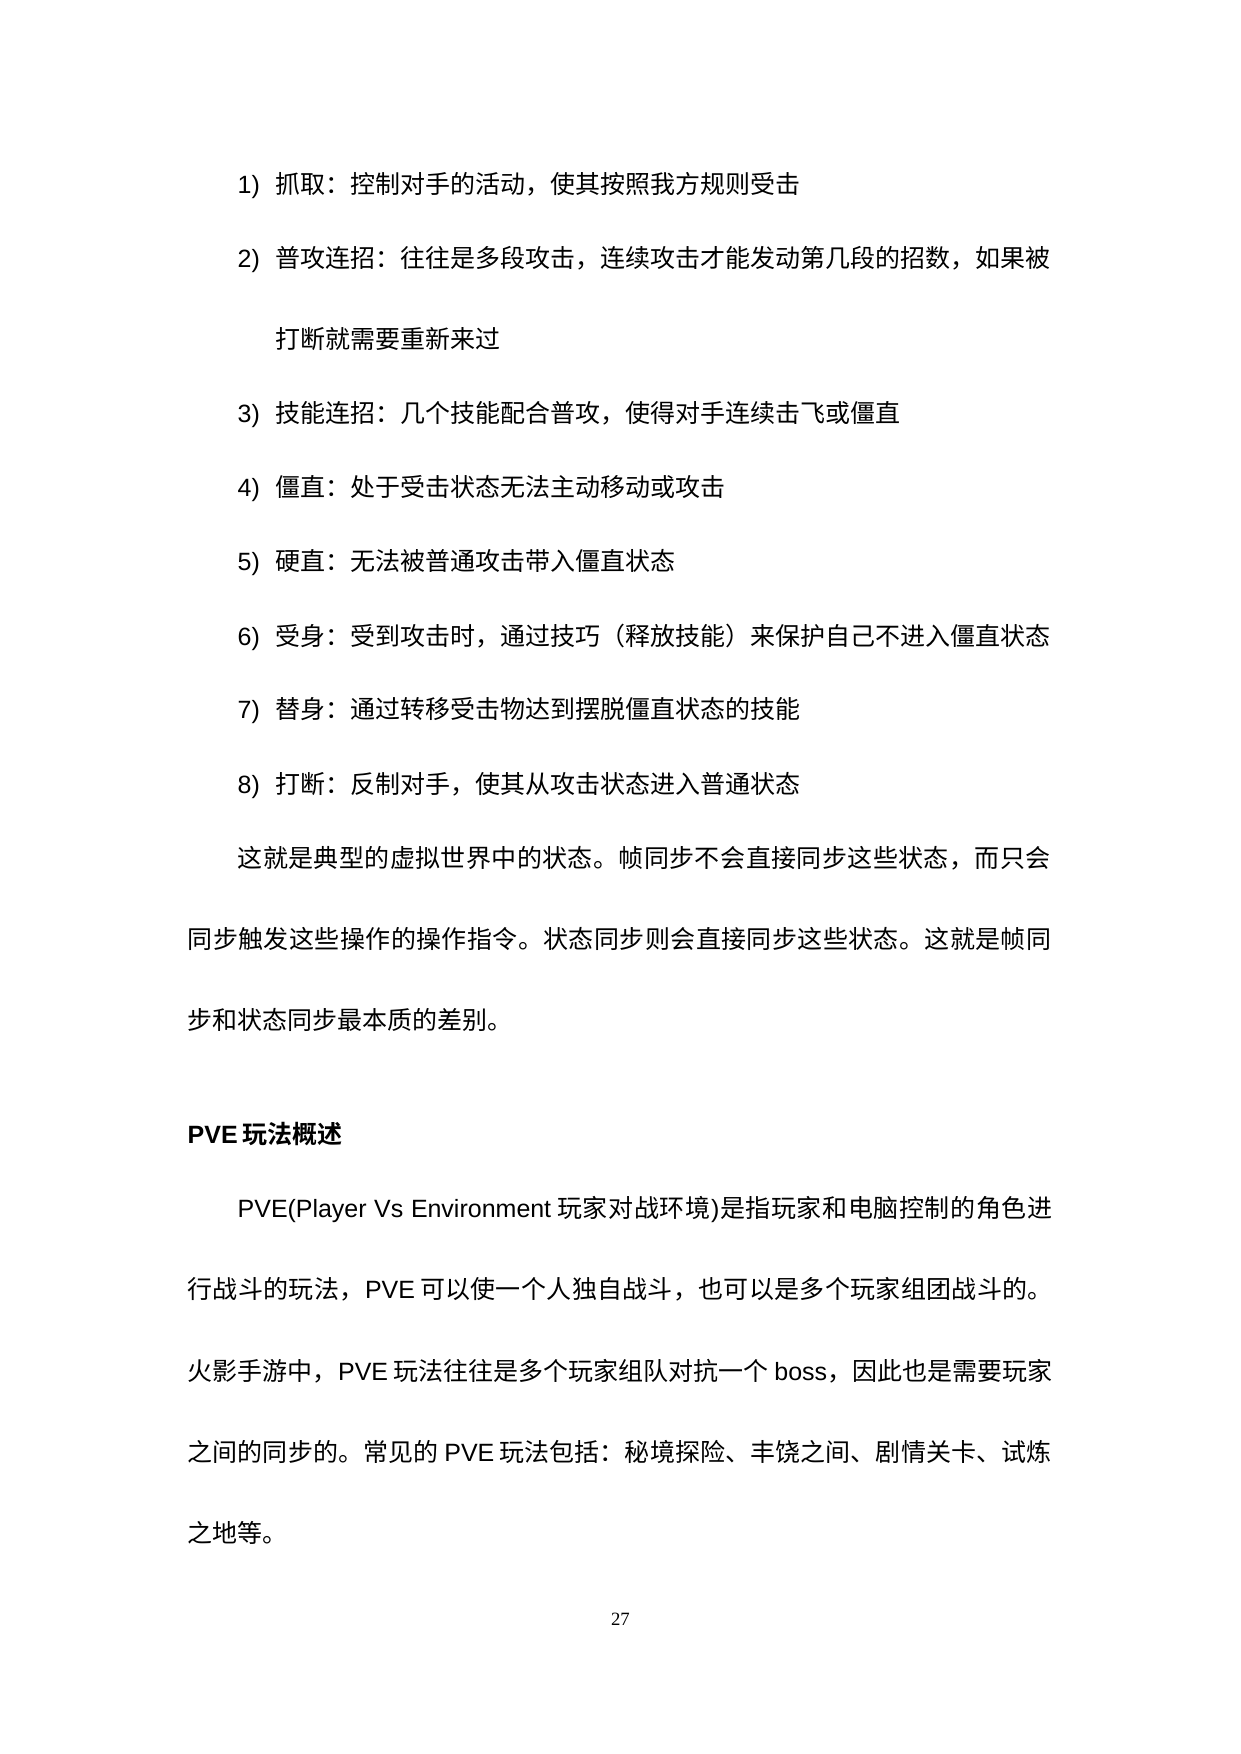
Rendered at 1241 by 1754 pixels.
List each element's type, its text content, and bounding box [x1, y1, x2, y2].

text 这就是典型的虚拟世界中的状态。帧同步不会直接同步这些状态，而只会同步触发这些操作的操作指令。状态同步则会直接同步这些状态。这就是帧同步和状态同步最本质的差别。 [187, 824, 1053, 1051]
list 受身：受到攻击时，通过技巧（释放技能）来保护自己不进入僵直状态 [237, 602, 1053, 667]
text PVE(Player Vs Environment玩家对战环境)是指玩家和电脑控制的角色进行战斗的玩法，PVE可以使一个人独自战斗，也可以是多个玩家组团战斗的。火影手游中，PVE玩法往往是多个玩家组队对抗一个boss，因此也是需要玩家之间的同步的。常见的PVE玩法包括：秘境探险、丰饶之间、剧情关卡、试炼之地等。 [187, 1174, 1053, 1564]
list 技能连招：几个技能配合普攻，使得对手连续击飞或僵直 [237, 379, 1053, 444]
list 普攻连招：往往是多段攻击，连续攻击才能发动第几段的招数，如果被打断就需要重新来过 [237, 224, 1053, 370]
list 打断：反制对手，使其从攻击状态进入普通状态 [237, 750, 1053, 815]
list 替身：通过转移受击物达到摆脱僵直状态的技能 [237, 676, 1053, 741]
list 硬直：无法被普通攻击带入僵直状态 [237, 527, 1053, 592]
list 抓取：控制对手的活动，使其按照我方规则受击 [237, 150, 1053, 215]
list 僵直：处于受击状态无法主动移动或攻击 [237, 453, 1053, 518]
text PVE玩法概述 [187, 1100, 1053, 1165]
